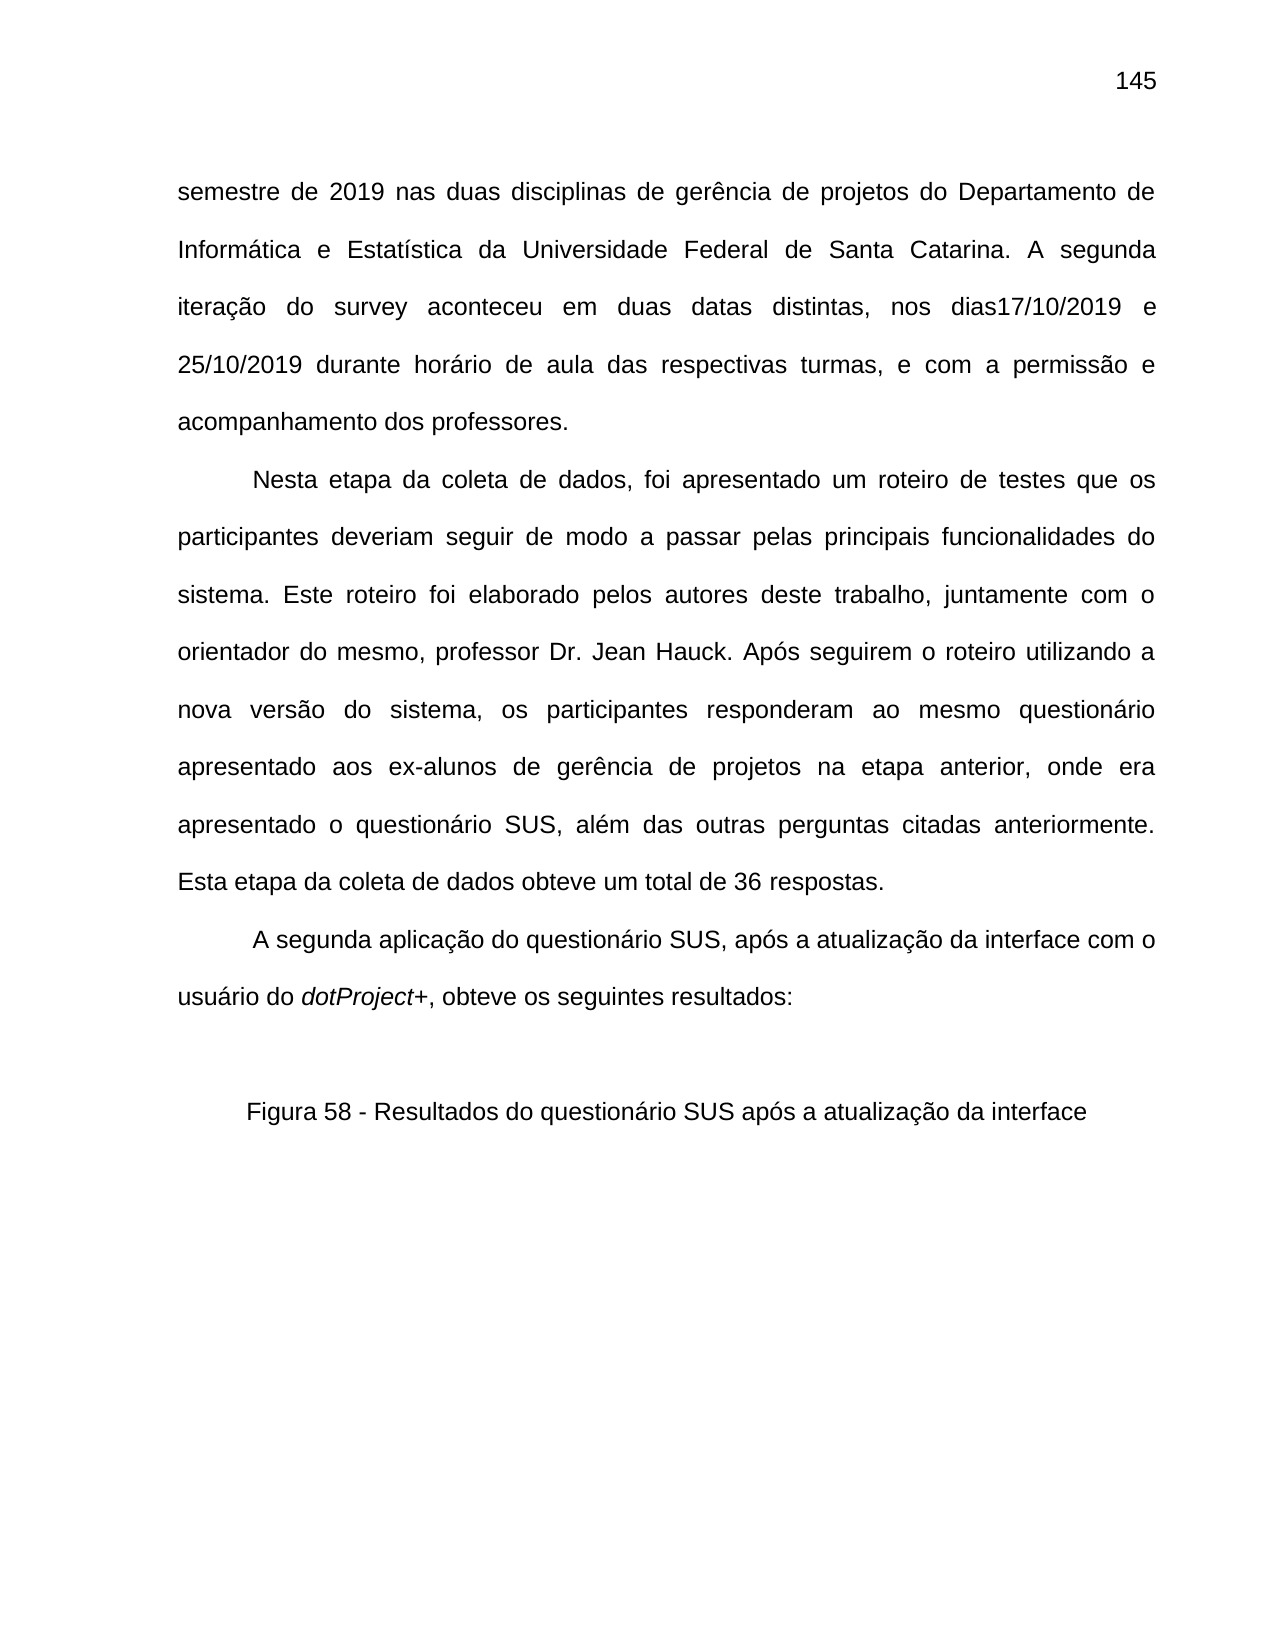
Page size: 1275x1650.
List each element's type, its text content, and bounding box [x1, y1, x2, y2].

text A segunda aplicação do questionário SUS, após a atualização da interface com o usuário do dotProject+, obteve os seguintes resultados: [177, 925, 1157, 1011]
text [177, 177, 1157, 436]
text Nesta etapa da coleta de dados, foi apresentado um roteiro de testes que os participantes deveriam seguir de modo a passar pelas principais funcionalidades do sistema. Este roteiro foi elaborado pelos autores deste trabalho, juntamente com o orientador do mesmo, professor Dr. Jean Hauck. Após seguirem o roteiro utilizando a nova versão do sistema, os participantes responderam ao mesmo questionário apresentado aos ex-alunos de gerência de projetos na etapa anterior, onde era apresentado o questionário SUS, além das outras perguntas citadas anteriormente. Esta etapa da coleta de dados obteve um total de 36 respostas. [177, 465, 1157, 896]
text Figura 58 - Resultados do questionário SUS após a atualização da interface [177, 1097, 1157, 1126]
